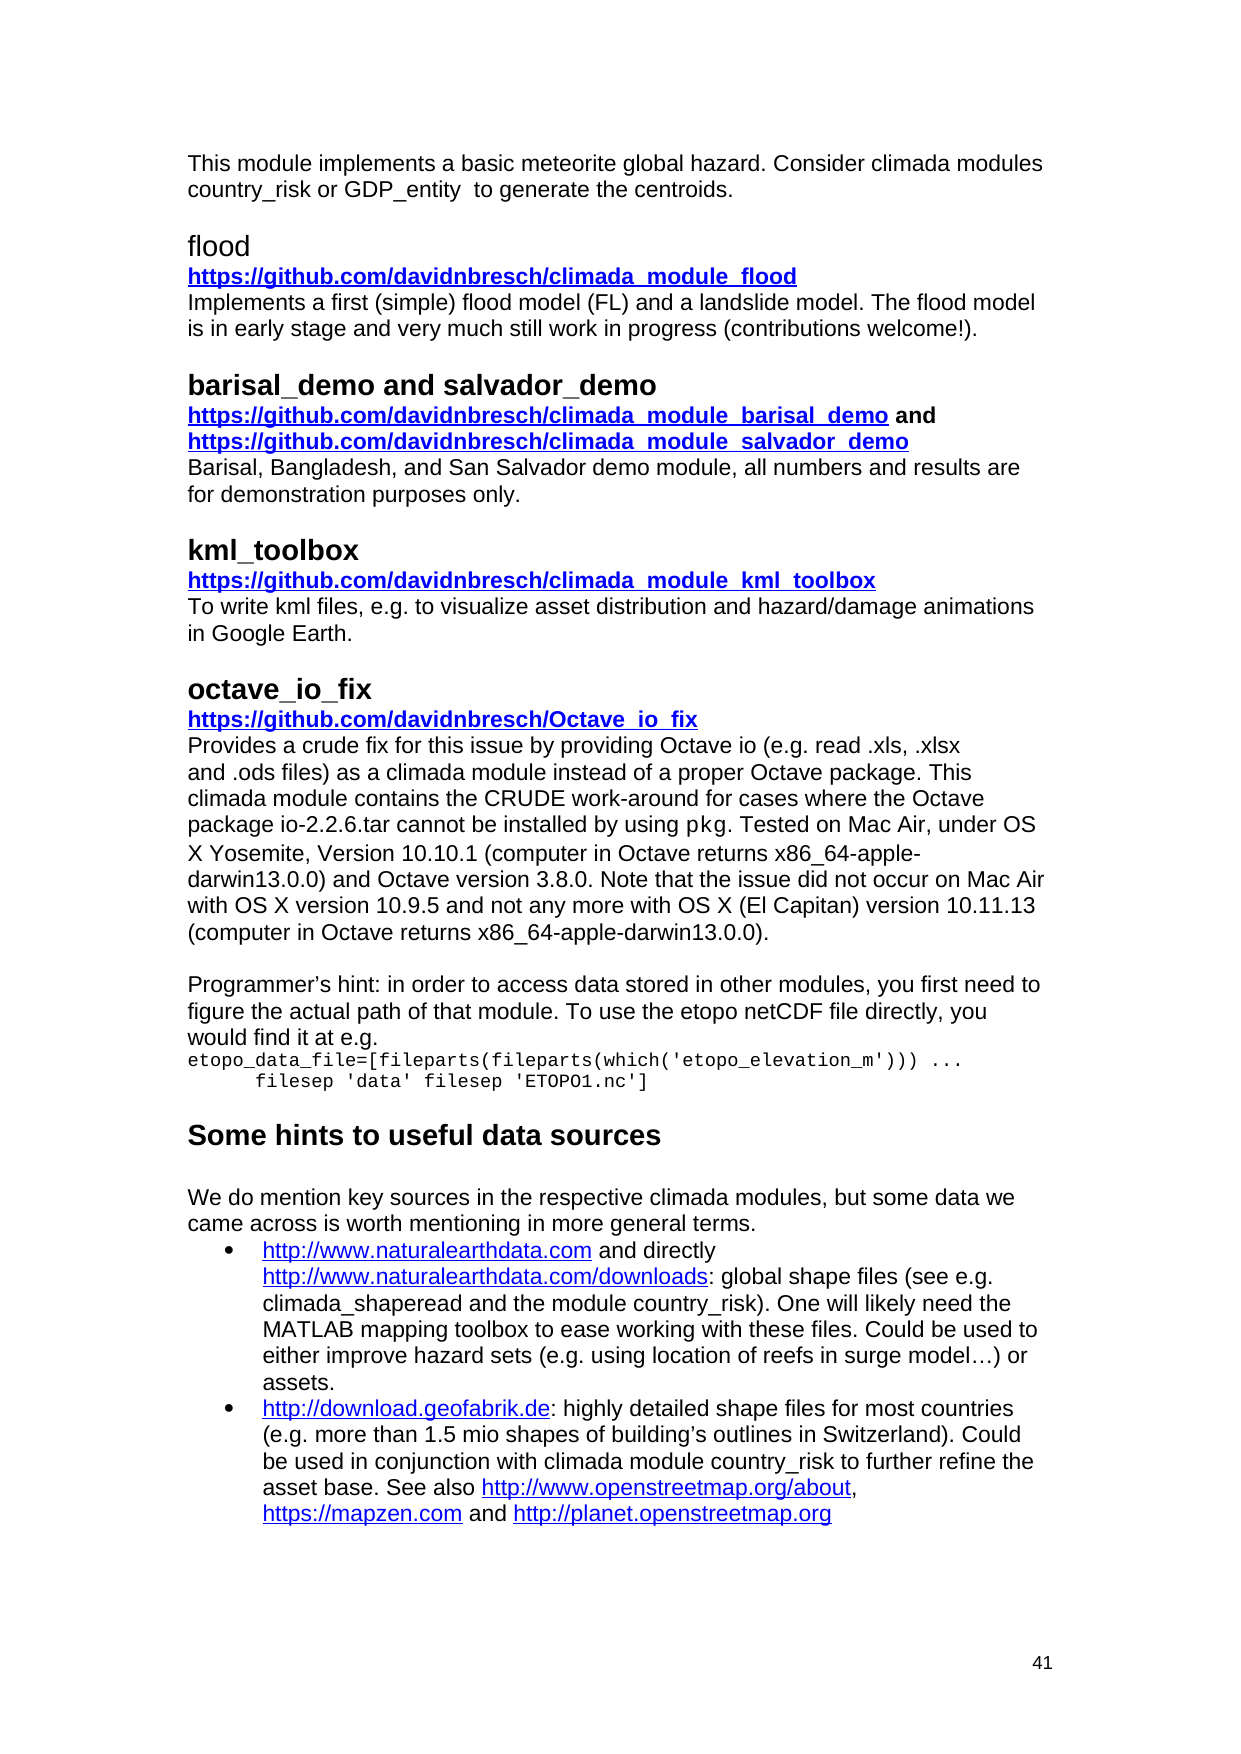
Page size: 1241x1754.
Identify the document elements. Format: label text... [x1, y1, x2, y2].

text We do mention key sources in the respective climada modules, but some data we came across is worth mentioning in more general terms. [187, 1184, 1053, 1237]
list https://github.com/davidnbresch/climada_module_kml_toolbox [187, 567, 1053, 593]
text Barisal, Bangladesh, and San Salvador demo module, all numbers and results are for demonstration purposes only. [187, 454, 1053, 507]
text Programmer’s hint: in order to access data stored in other modules, you first need to figure the actual path of that module. To use the etopo netCDF file directly, you would find it at e.g. etopo_data_file=[fileparts(fileparts(which('etopo_elevation_m'))) ... filesep 'data' filesep 'ETOPO1.nc'] [187, 971, 1053, 1093]
list kml_toolbox [187, 533, 1053, 567]
list https://github.com/davidnbresch/Octave_io_fix [187, 706, 1053, 732]
text To write kml files, e.g. to visualize asset distribution and hazard/damage animations in Google Earth. [187, 593, 1053, 646]
text https://github.com/davidnbresch/climada_module_flood [187, 263, 1053, 289]
list octave_io_fix [187, 672, 1053, 706]
text Provides a crude fix for this issue by providing Octave io (e.g. read .xls, .xlsx and .ods files) as a climada module instead of a proper Octave package. This climada module contains the CRUDE work-around for cases where the Octave package io-2.2.6.tar cannot be installed by using pkg. Tested on Mac Air, under OS X Yosemite, Version 10.10.1 (computer in Octave returns x86_64-apple-darwin13.0.0) and Octave version 3.8.0. Note that the issue did not occur on Mac Air with OS X version 10.9.5 and not any more with OS X (El Capitan) version 10.11.13 (computer in Octave returns x86_64-apple-darwin13.0.0). [187, 732, 1053, 945]
subtitle Some hints to useful data sources [187, 1118, 1053, 1151]
list http://www.naturalearthdata.com and directly http://www.naturalearthdata.com/downloads: global shape files (see e.g. climada_shaperead and the module country_risk). One will likely need the MATLAB mapping toolbox to ease working with these files. Could be used to either improve hazard sets (e.g. using location of reefs in surge model…) or assets. [225, 1237, 1053, 1395]
text Implements a first (simple) flood model (FL) and a landslide model. The flood model is in early stage and very much still work in progress (contributions welcome!). [187, 289, 1053, 342]
text flood [187, 229, 1053, 263]
list barisal_demo and salvador_demo [187, 368, 1053, 402]
list http://download.geofabrik.de: highly detailed shape files for most countries (e.g. more than 1.5 mio shapes of building’s outlines in Switzerland). Could be used in conjunction with climada module country_risk to further refine the asset base. See also http://www.openstreetmap.org/about, https://mapzen.com and http://planet.openstreetmap.org [225, 1395, 1053, 1527]
list https://github.com/davidnbresch/climada_module_barisal_demo and https://github.com/davidnbresch/climada_module_salvador_demo [187, 402, 1053, 454]
text This module implements a basic meteorite global hazard. Consider climada modules country_risk or GDP_entity to generate the centroids. [187, 150, 1053, 203]
